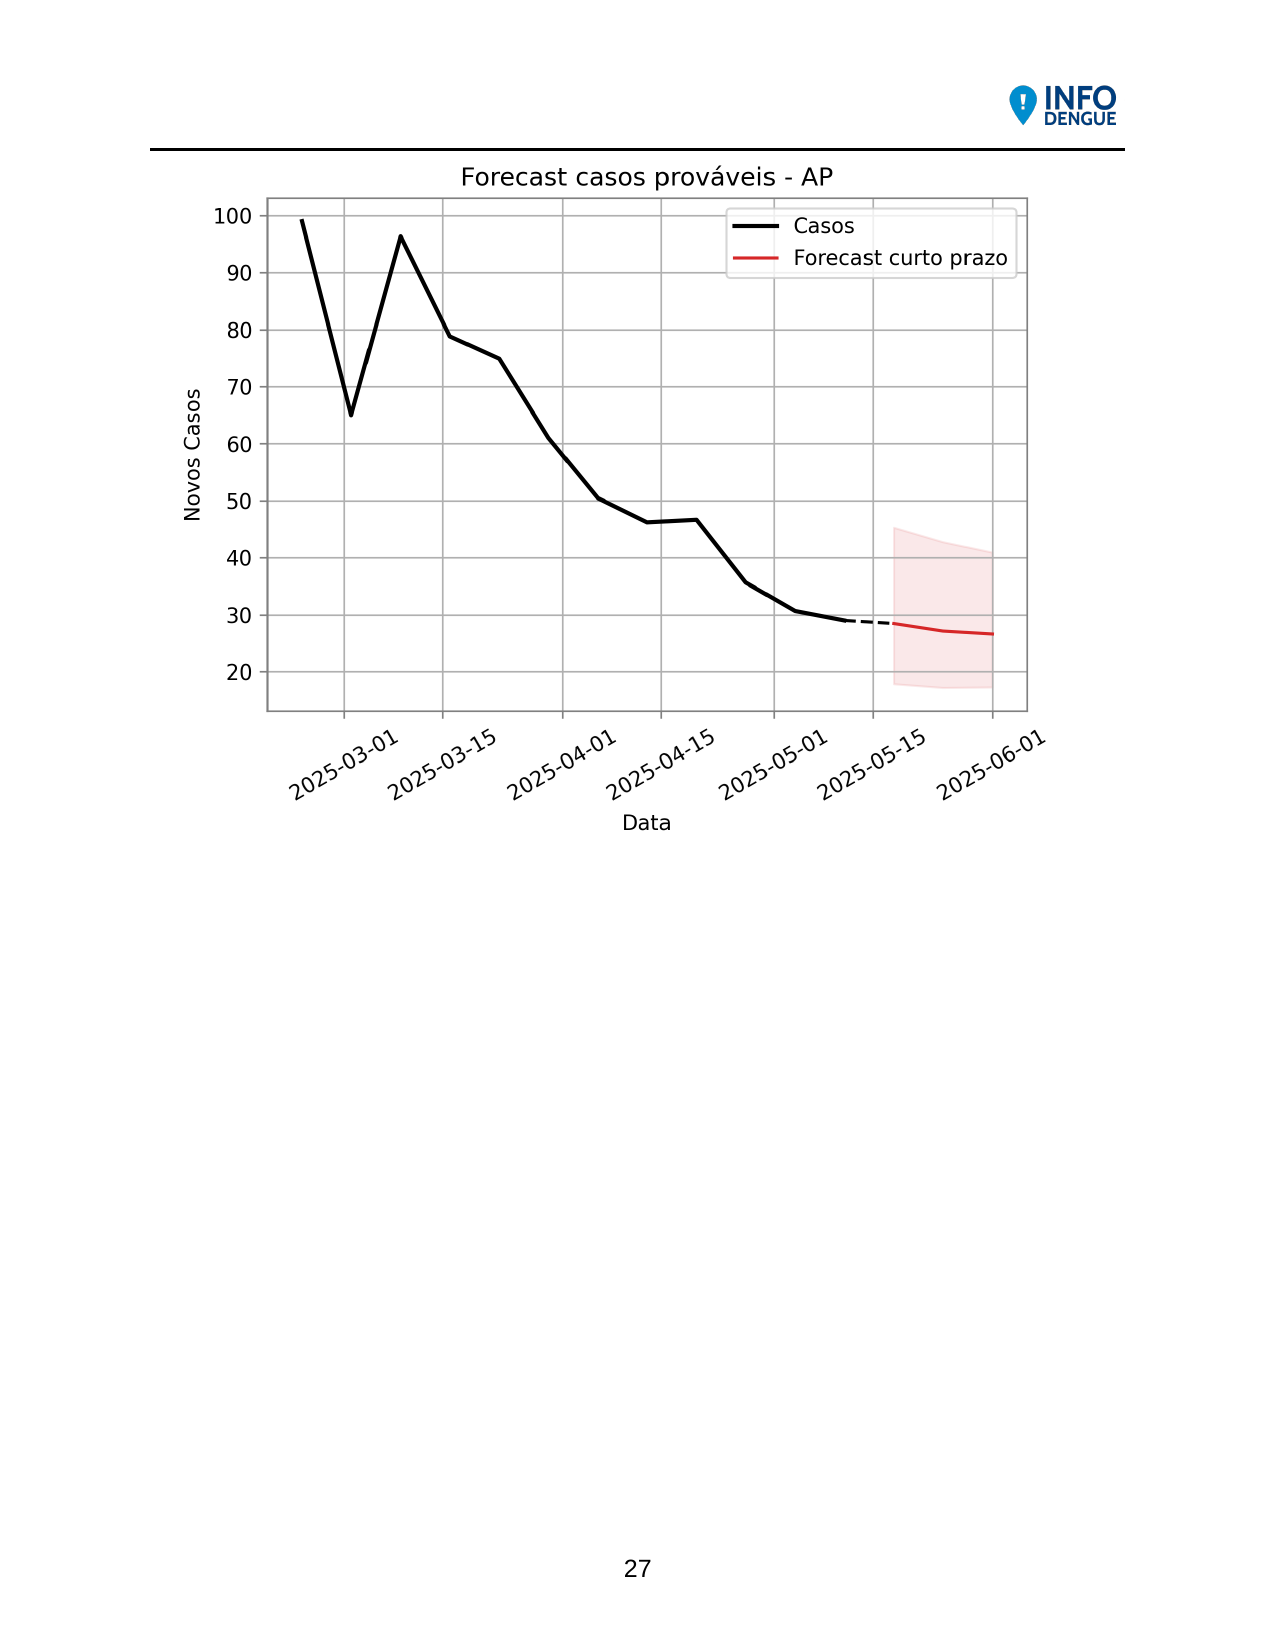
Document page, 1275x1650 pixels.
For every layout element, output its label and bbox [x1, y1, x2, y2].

picture [168, 151, 1065, 849]
picture [1000, 75, 1125, 136]
